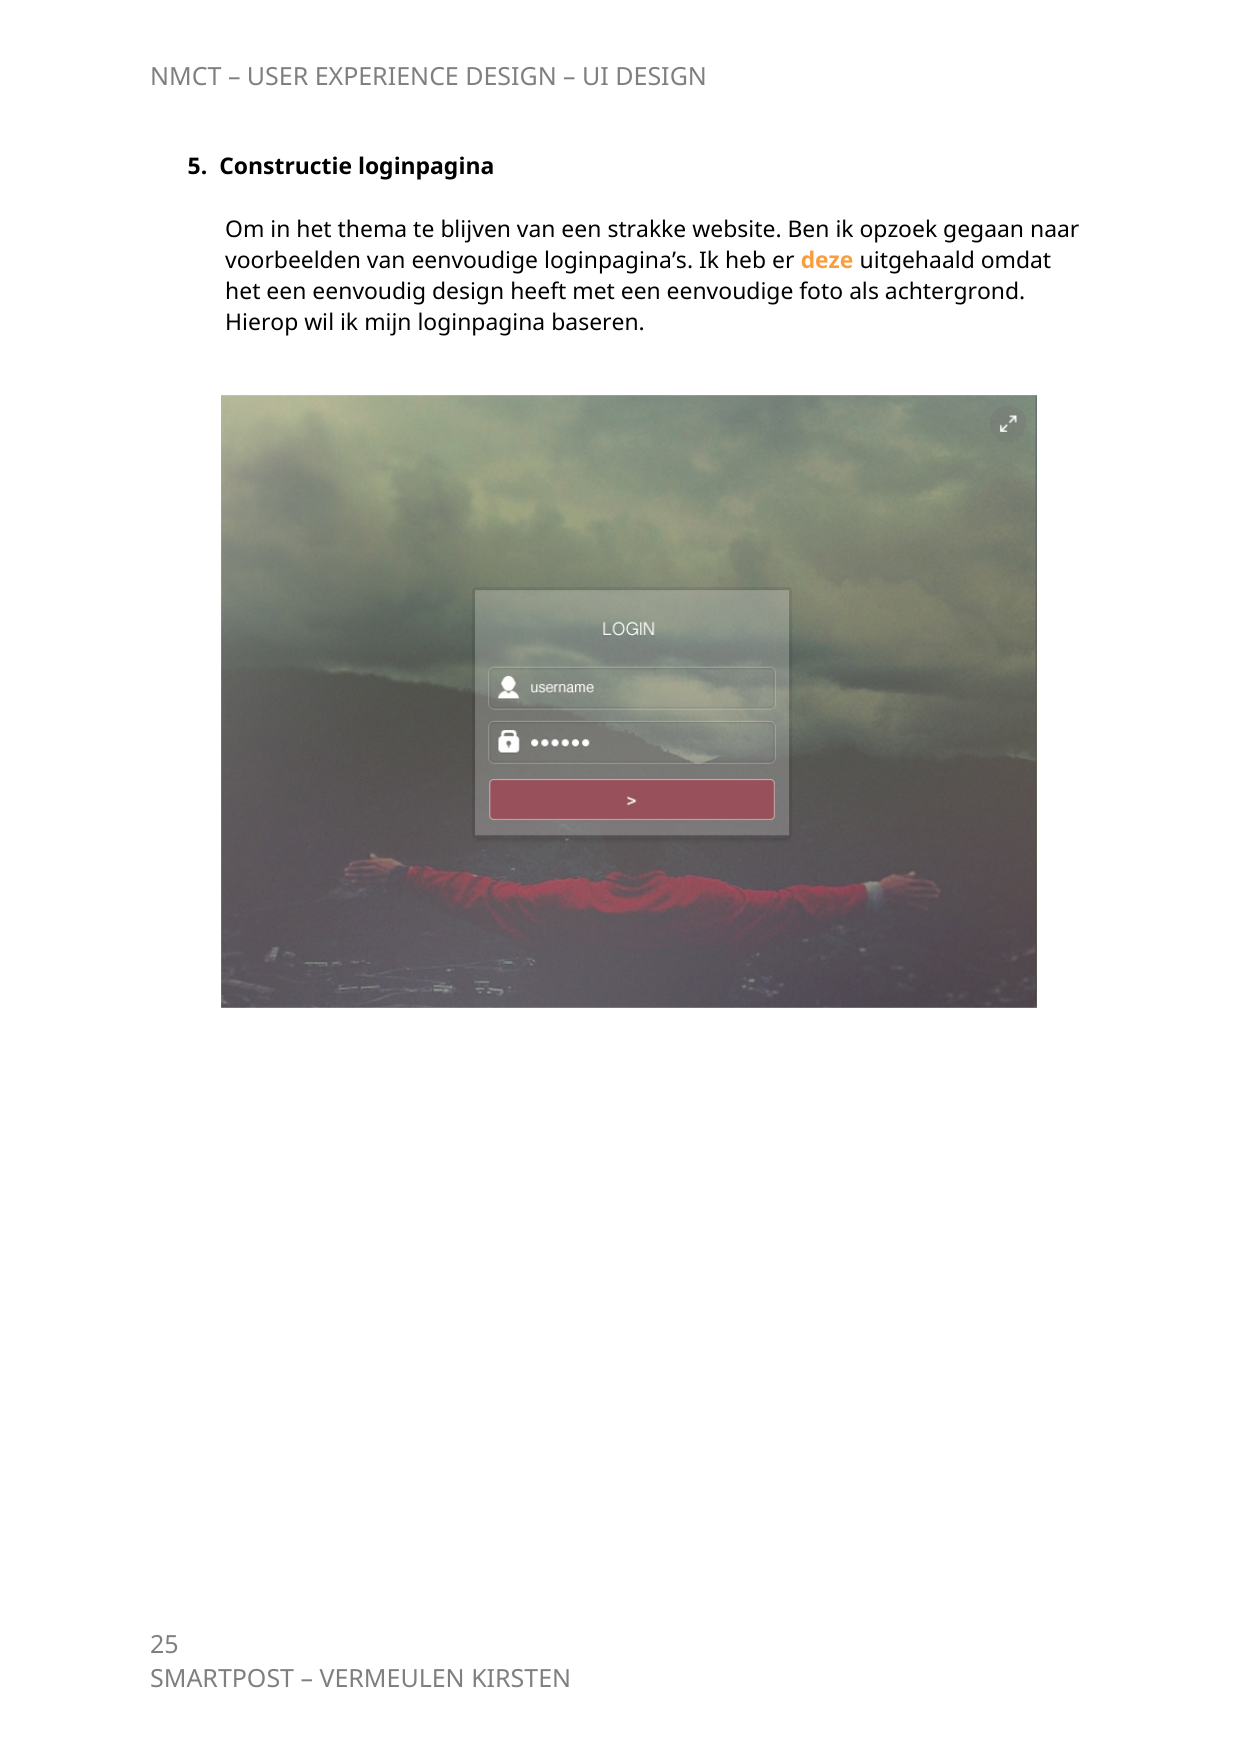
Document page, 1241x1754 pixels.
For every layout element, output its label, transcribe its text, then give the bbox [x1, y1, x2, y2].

picture [215, 390, 1040, 1012]
list Om in het thema te blijven van een strakke website. Ben ik opzoek gegaan naar voorbeelden van eenvoudige loginpagina’s. Ik heb er deze uitgehaald omdat het een eenvoudig design heeft met een eenvoudige foto als achtergrond. Hierop wil ik mijn loginpagina baseren. [225, 212, 1090, 337]
list Constructie loginpagina [187, 150, 1090, 181]
